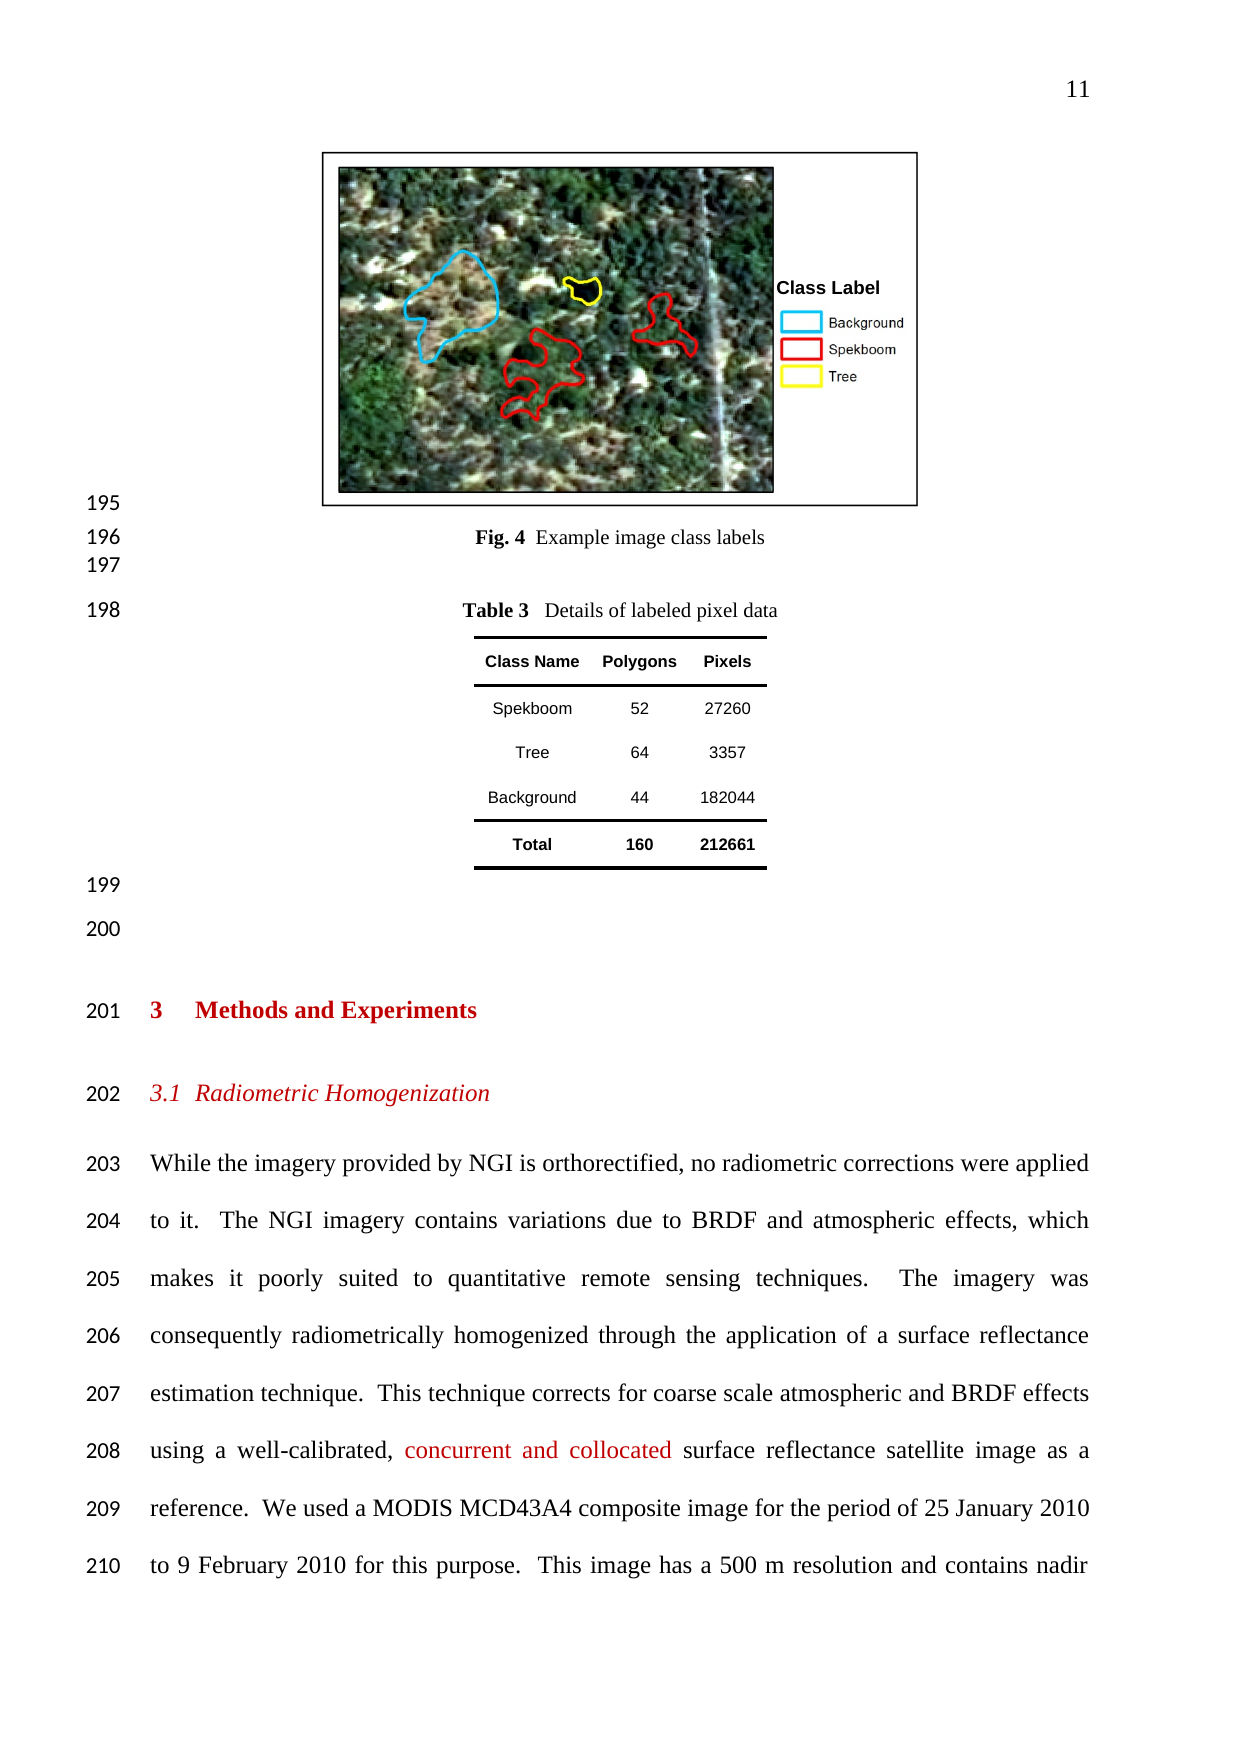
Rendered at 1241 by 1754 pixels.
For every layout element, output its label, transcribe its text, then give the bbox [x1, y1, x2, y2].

table_cell 52 [591, 687, 688, 731]
subtitle Methods and Experiments [150, 995, 1090, 1024]
table_header Polygons [591, 639, 688, 683]
table_cell 27260 [688, 687, 767, 731]
table_cell Background [474, 775, 591, 819]
table_cell Spekboom [474, 687, 591, 731]
table_cell 3357 [688, 731, 767, 775]
text Fig. 4 Example image class labels [150, 524, 1090, 549]
table_cell 212661 [688, 822, 767, 866]
table_cell Tree [474, 731, 591, 775]
table_cell 64 [591, 731, 688, 775]
subtitle Radiometric Homogenization [150, 1078, 1090, 1106]
table_cell 44 [591, 775, 688, 819]
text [150, 1148, 1090, 1579]
picture [319, 150, 921, 511]
table_cell 182044 [688, 775, 767, 819]
table_header Pixels [688, 639, 767, 683]
table_cell 160 [591, 822, 688, 866]
table_header Class Name [474, 639, 591, 683]
text Table 3 Details of labeled pixel data [150, 598, 1090, 622]
table_cell Total [474, 822, 591, 866]
